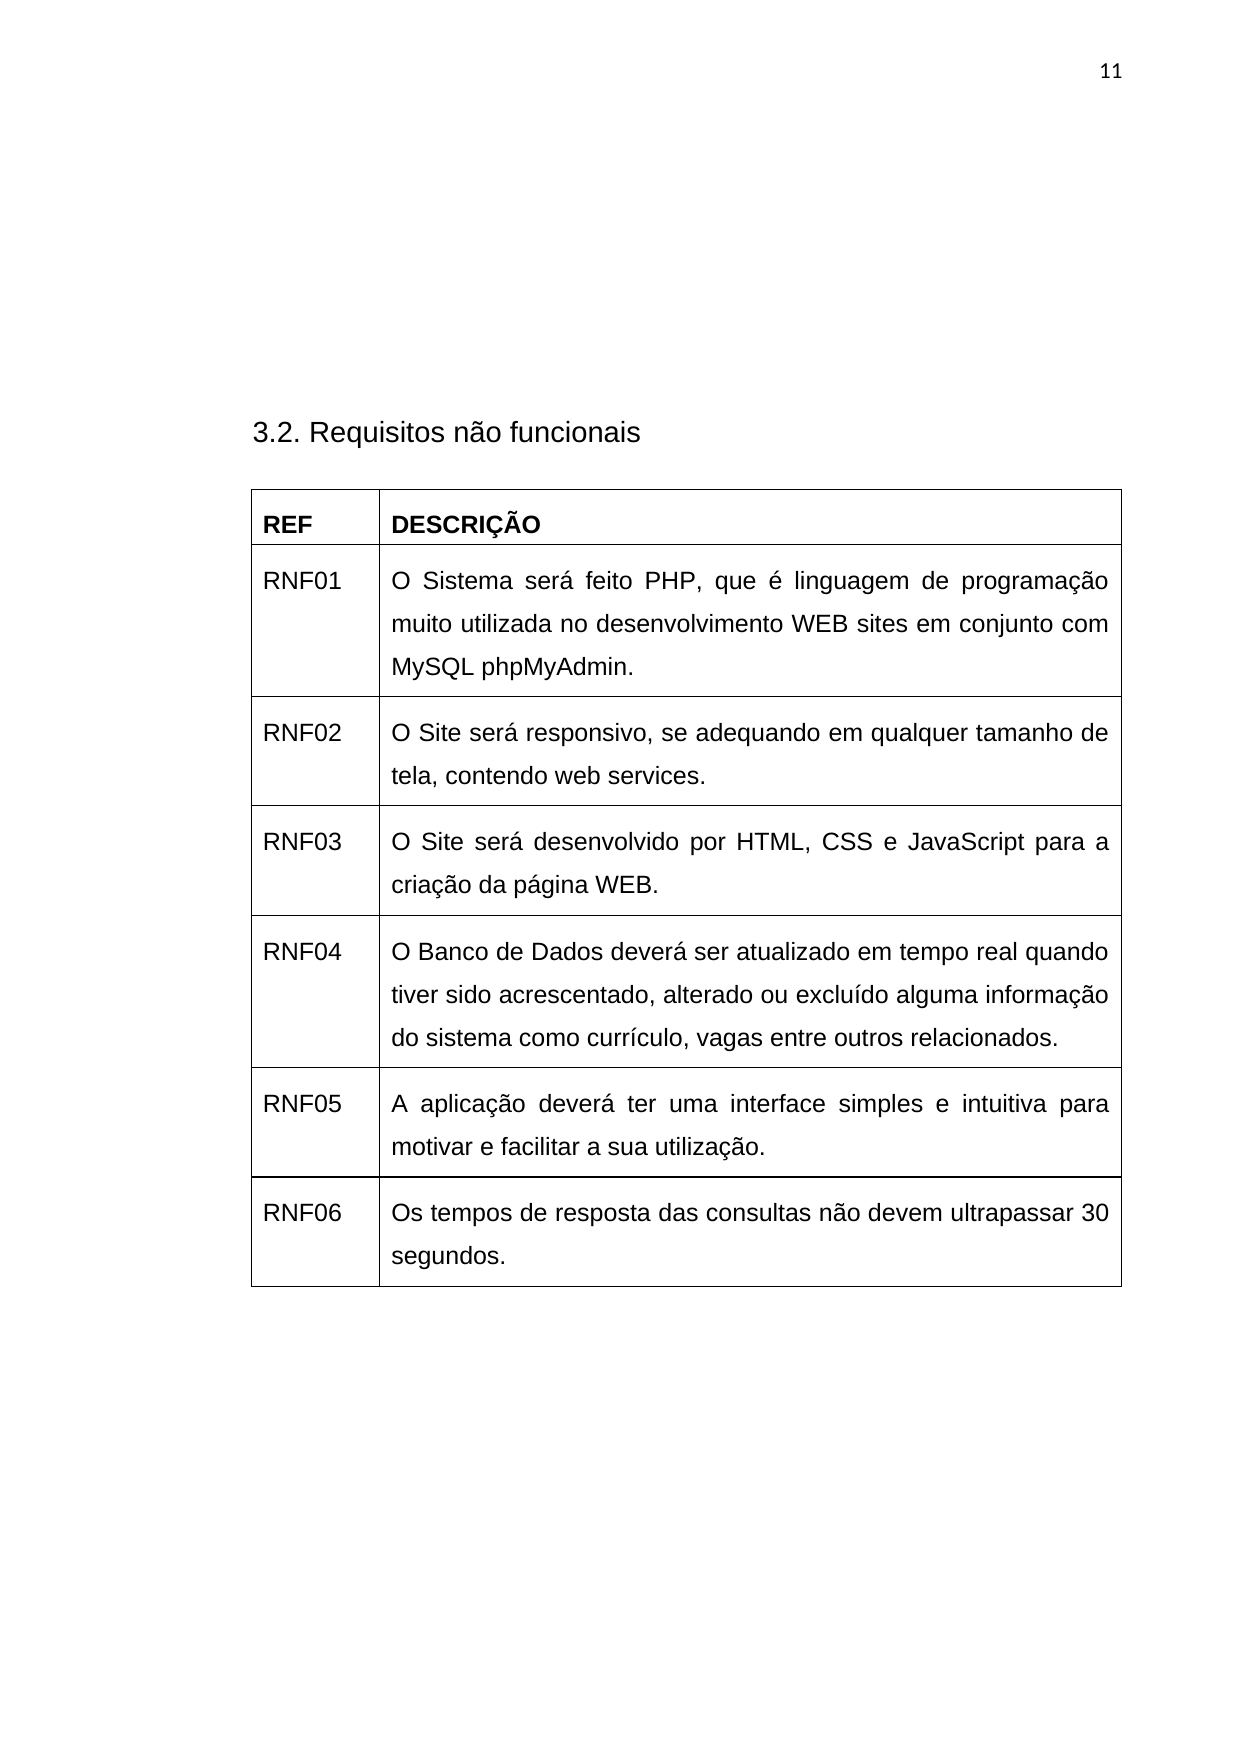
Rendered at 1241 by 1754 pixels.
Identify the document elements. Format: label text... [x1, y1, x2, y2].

table_cell RNF01 [252, 545, 379, 696]
table_cell RNF02 [252, 697, 379, 805]
table_header DESCRIÇÃO [380, 490, 1121, 544]
table_cell O Site será responsivo, se adequando em qualquer tamanho de tela, contendo web services. [380, 697, 1121, 805]
table_cell O Site será desenvolvido por HTML, CSS e JavaScript para a criação da página WEB. [380, 806, 1121, 915]
table_cell O Banco de Dados deverá ser atualizado em tempo real quando tiver sido acrescentado, alterado ou excluído alguma informação do sistema como currículo, vagas entre outros relacionados. [380, 916, 1121, 1067]
table_cell RNF06 [252, 1178, 379, 1286]
table_header REF [252, 490, 379, 544]
table_cell RNF03 [252, 806, 379, 915]
table_cell RNF05 [252, 1068, 379, 1176]
table_cell RNF04 [252, 916, 379, 1067]
table_cell O Sistema será feito PHP, que é linguagem de programação muito utilizada no desenvolvimento WEB sites em conjunto com MySQL phpMyAdmin. [380, 545, 1121, 696]
subtitle 3.2. Requisitos não funcionais [177, 415, 1122, 484]
table_cell A aplicação deverá ter uma interface simples e intuitiva para motivar e facilitar a sua utilização. [380, 1068, 1121, 1176]
table_cell Os tempos de resposta das consultas não devem ultrapassar 30 segundos. [380, 1178, 1121, 1286]
